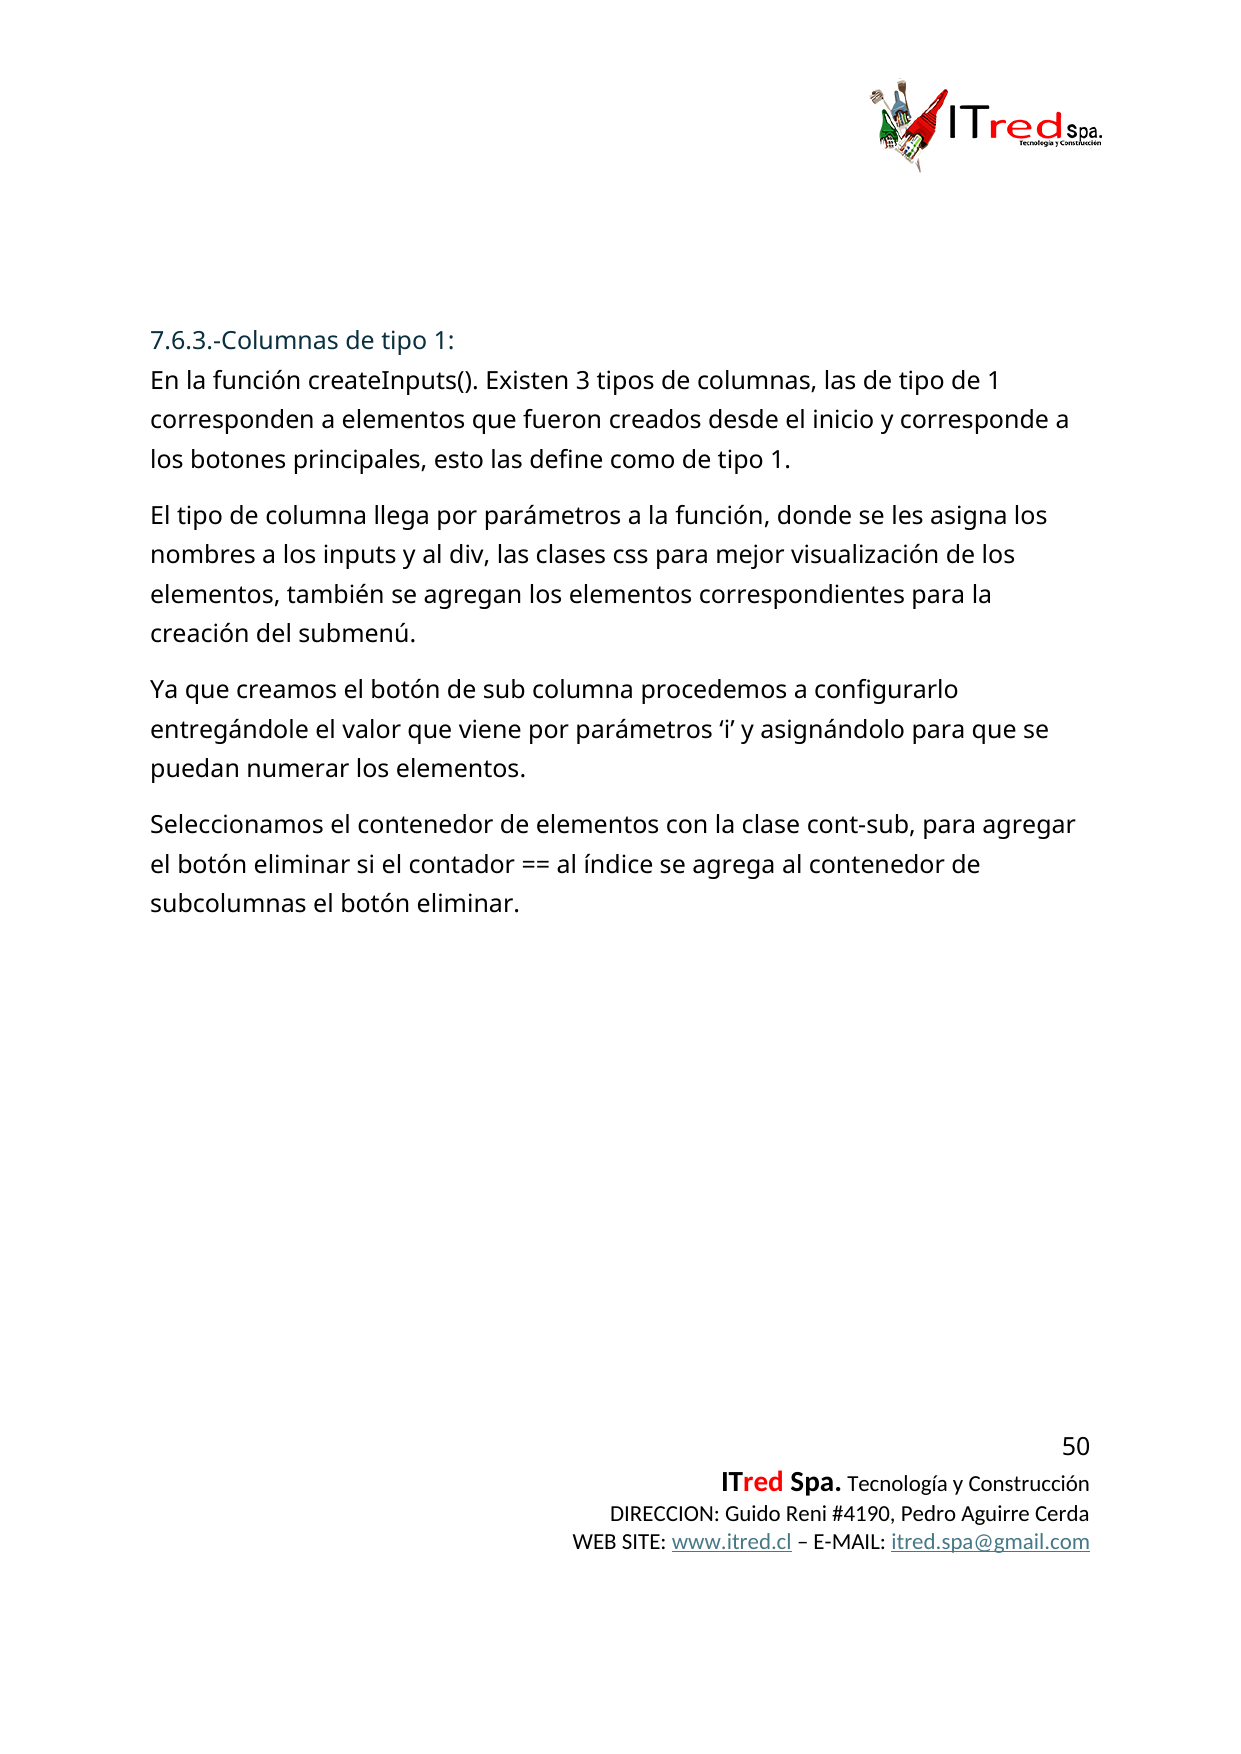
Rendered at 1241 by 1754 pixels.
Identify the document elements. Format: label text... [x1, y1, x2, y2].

text En la función createInputs(). Existen 3 tipos de columnas, las de tipo de 1 corresponden a elementos que fueron creados desde el inicio y corresponde a los botones principales, esto las define como de tipo 1. [150, 362, 1090, 475]
picture [868, 77, 1102, 174]
text El tipo de columna llega por parámetros a la función, donde se les asigna los nombres a los inputs y al div, las clases css para mejor visualización de los elementos, también se agregan los elementos correspondientes para la creación del submenú. [150, 497, 1090, 650]
text Ya que creamos el botón de sub columna procedemos a configurarlo entregándole el valor que viene por parámetros ‘i’ y asignándolo para que se puedan numerar los elementos. [150, 672, 1090, 785]
text Seleccionamos el contenedor de elementos con la clase cont-sub, para agregar el botón eliminar si el contador == al índice se agrega al contenedor de subcolumnas el botón eliminar. [150, 807, 1090, 920]
subtitle 7.6.3.-Columnas de tipo 1: [150, 323, 1090, 357]
